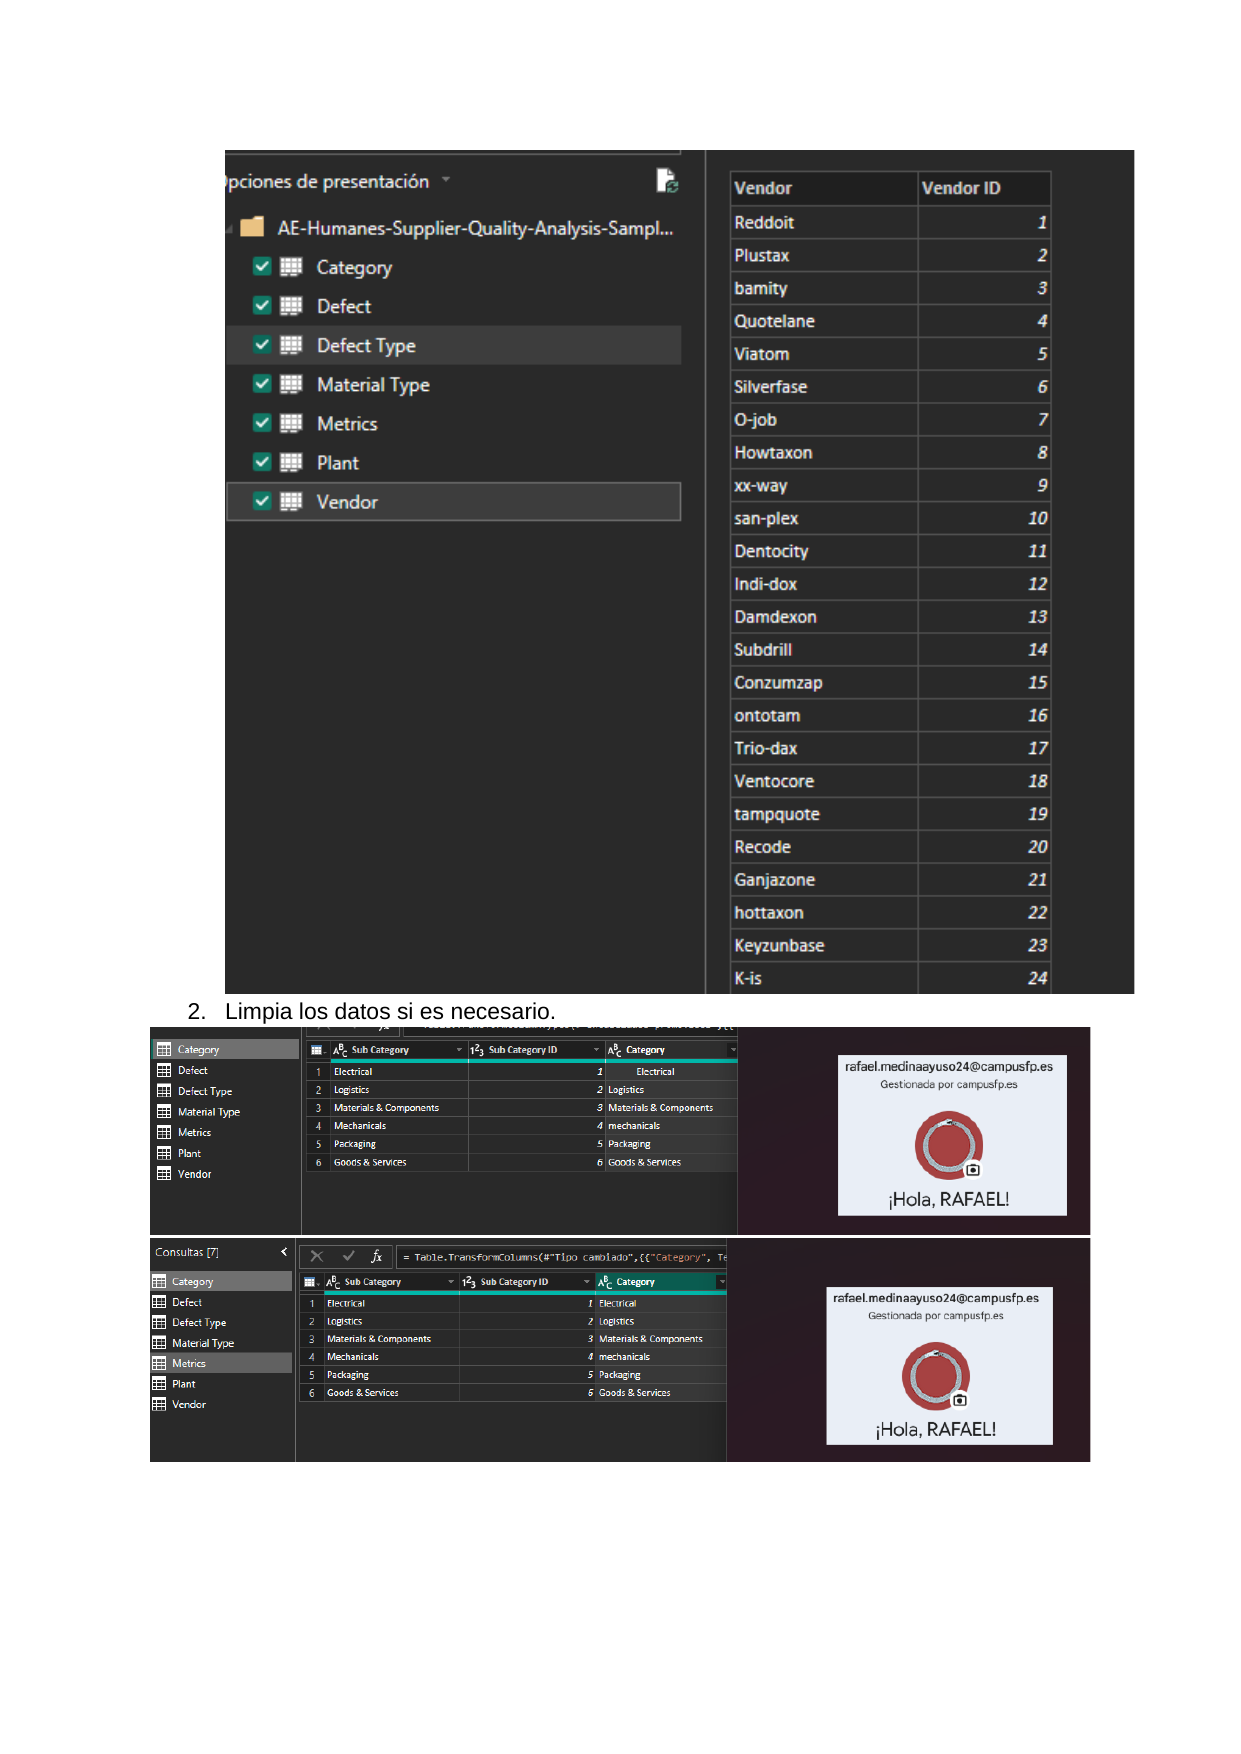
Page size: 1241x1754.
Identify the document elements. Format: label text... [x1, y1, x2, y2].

picture [150, 1027, 1091, 1235]
list Limpia los datos si es necesario. [187, 998, 1090, 1024]
picture [225, 150, 1135, 994]
picture [150, 1238, 1091, 1462]
